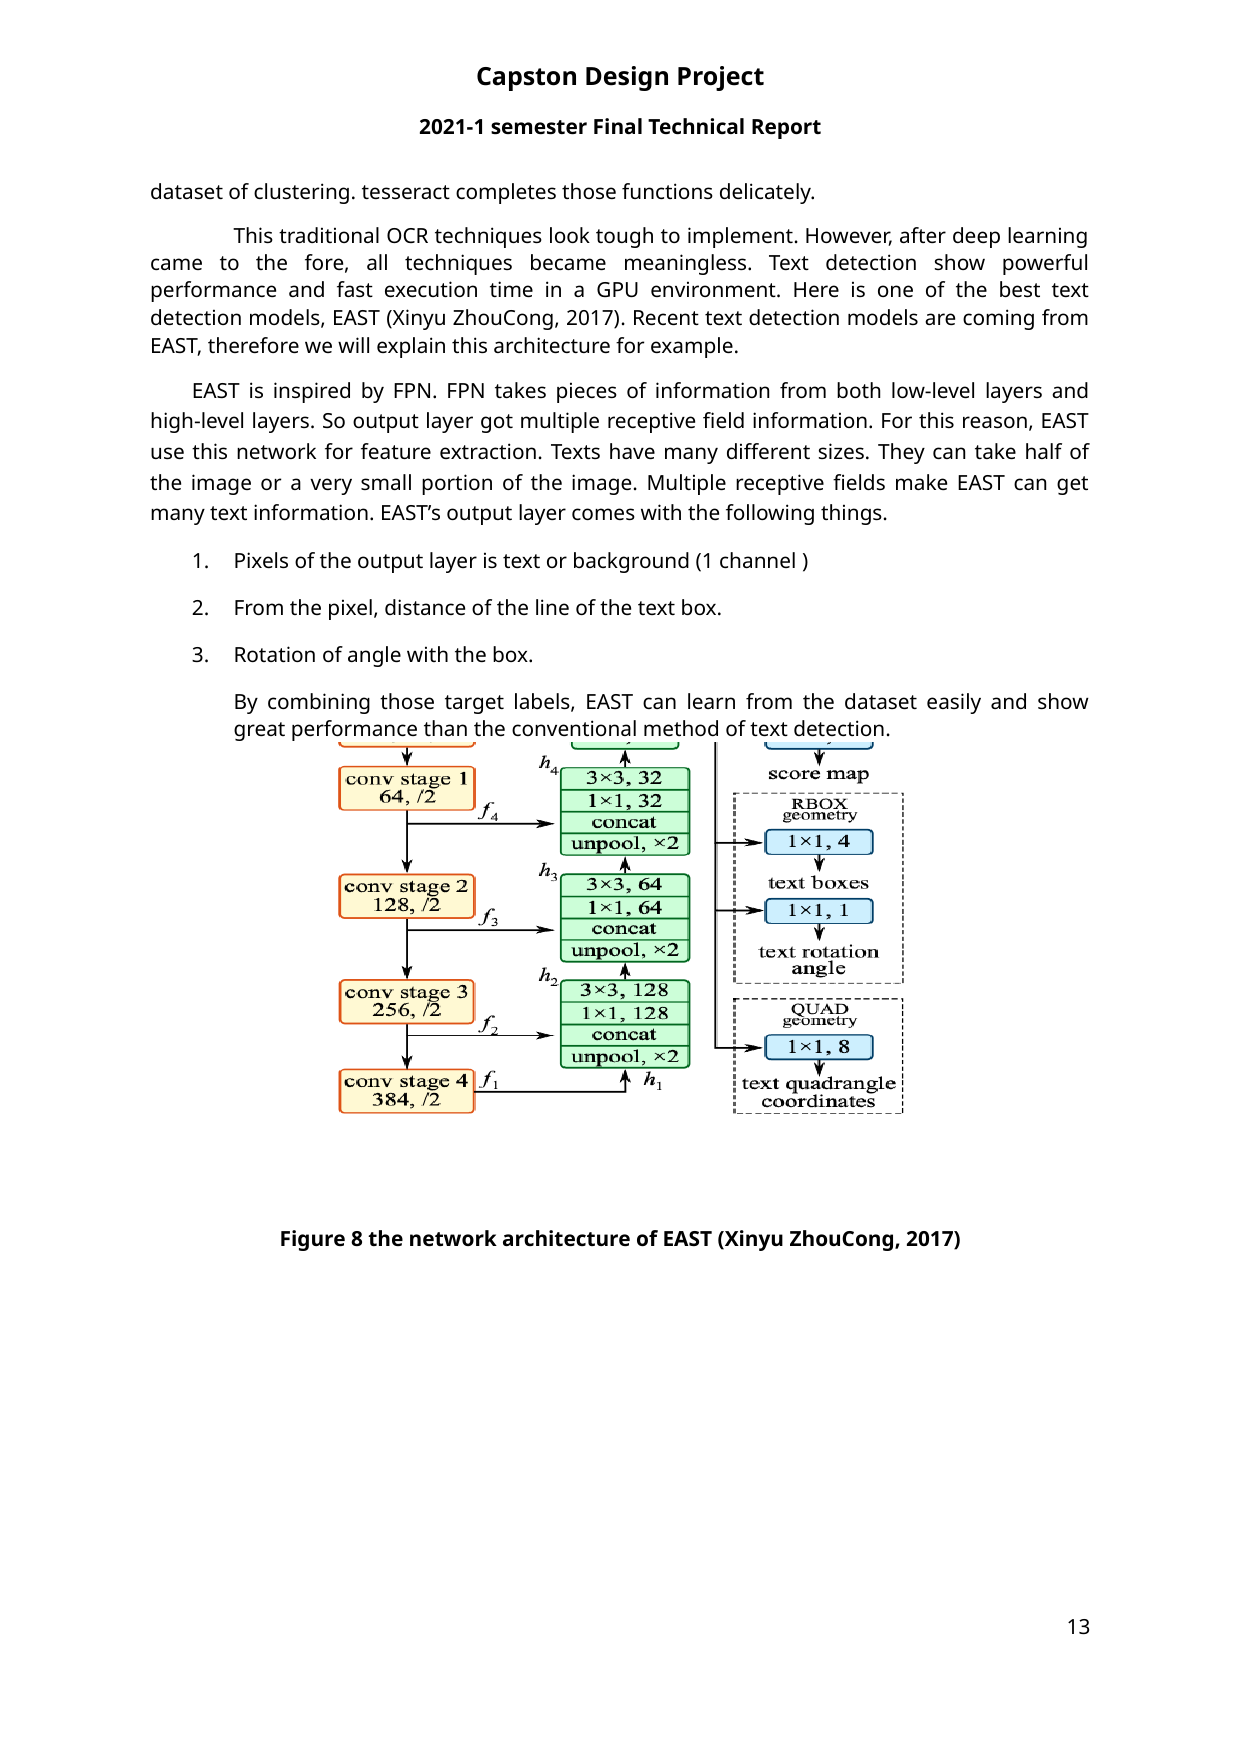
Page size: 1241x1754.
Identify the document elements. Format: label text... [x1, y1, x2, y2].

list By combining those target labels, EAST can learn from the dataset easily and show great performance than the conventional method of text detection. [233, 688, 1090, 743]
text EAST is inspired by FPN. FPN takes pieces of information from both low-level layers and high-level layers. So output layer got multiple receptive field information. For this reason, EAST use this network for feature extraction. Texts have many different sizes. They can take half of the image or a very small portion of the image. Multiple receptive fields make EAST can get many text information. EAST’s output layer comes with the following things. [150, 376, 1090, 527]
list Pixels of the output layer is text or background (1 channel ) [192, 546, 1090, 574]
text Figure the network architecture of EAST [150, 1224, 1090, 1253]
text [150, 177, 1090, 205]
list Rotation of angle with the box. [192, 640, 1090, 669]
picture [293, 742, 948, 1119]
list From the pixel, distance of the line of the text box. [192, 593, 1090, 621]
text This traditional OCR techniques look tough to implement. However, after deep learning came to the fore, all techniques became meaningless. Text detection show powerful performance and fast execution time in a GPU environment. Here is one of the best text detection models, EAST. Recent text detection models are coming from EAST, therefore we will explain this architecture for example. [150, 221, 1090, 359]
